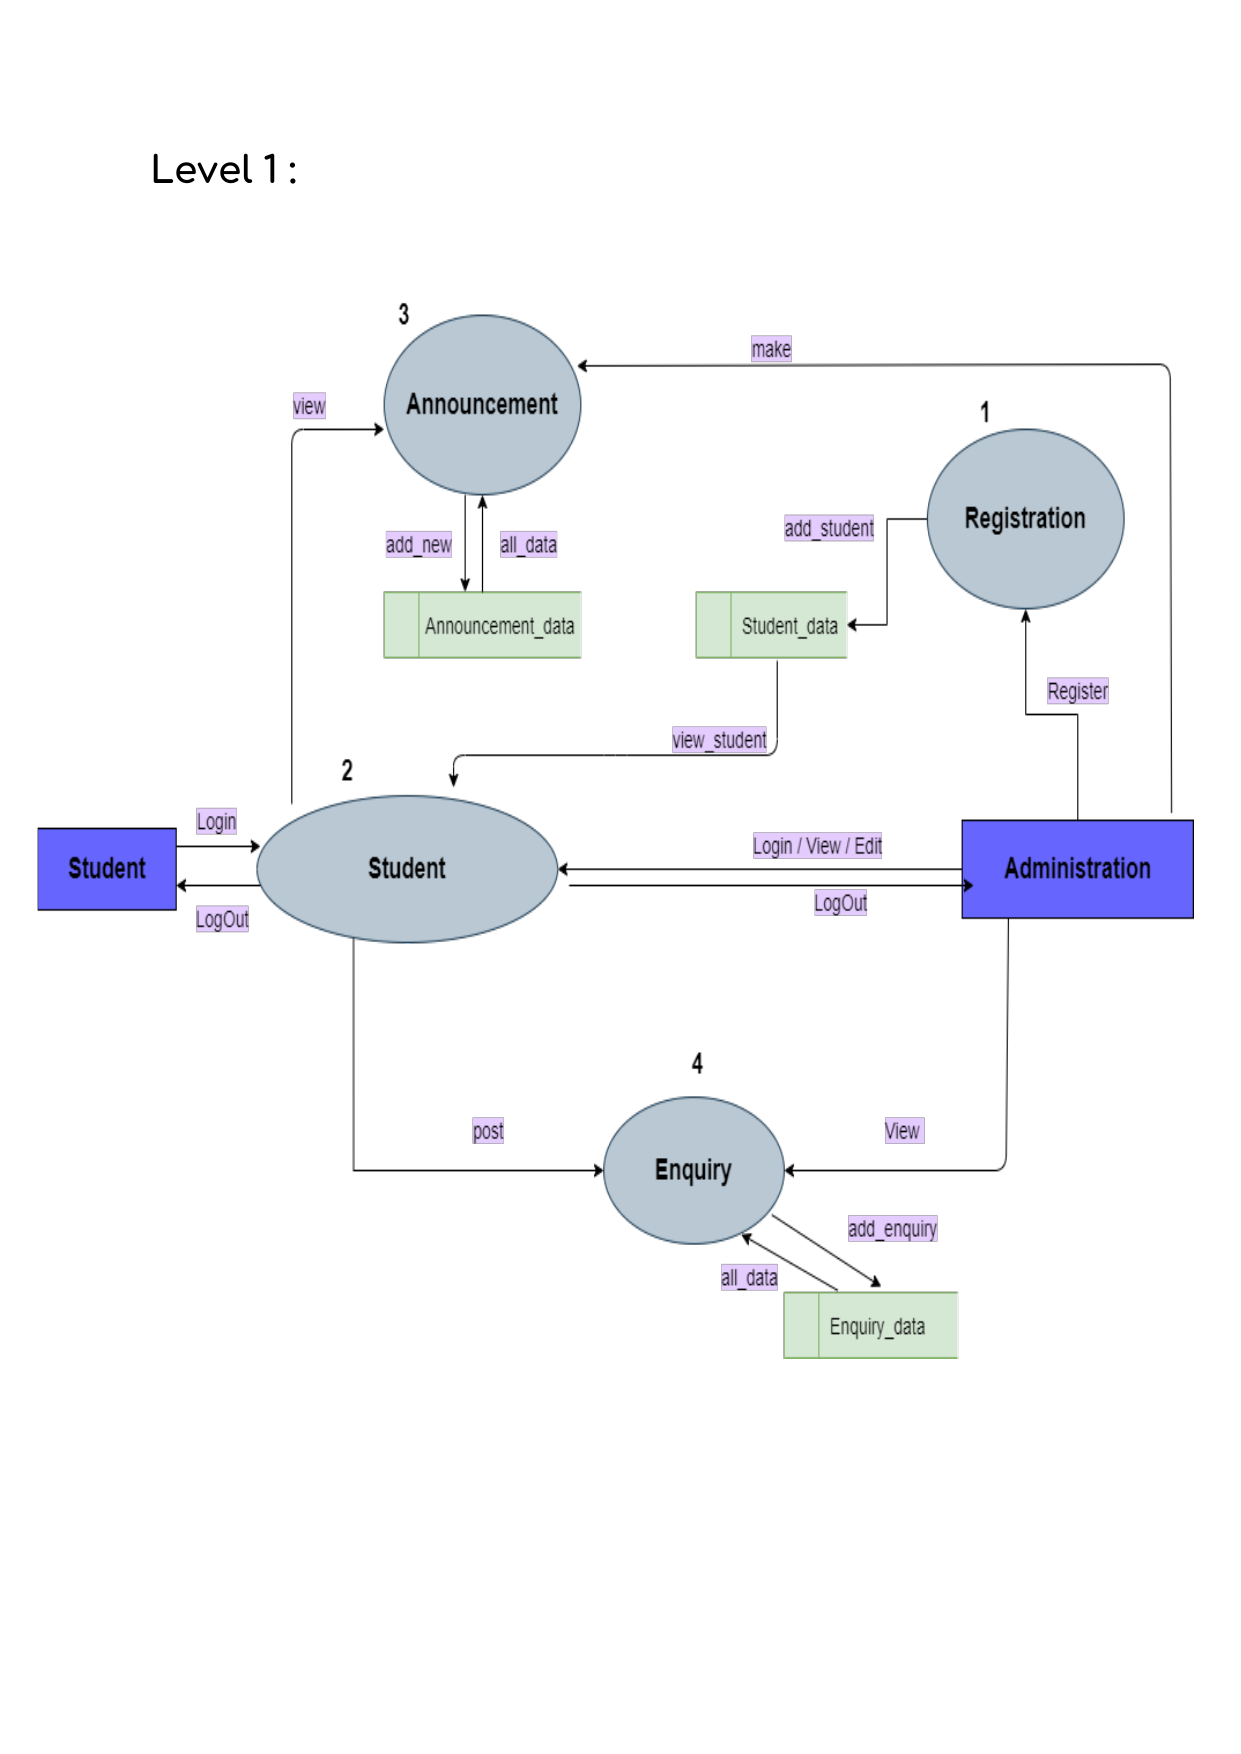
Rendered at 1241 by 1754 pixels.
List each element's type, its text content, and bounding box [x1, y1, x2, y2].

text Level 1 : [150, 150, 1090, 192]
picture [37, 297, 1194, 1359]
